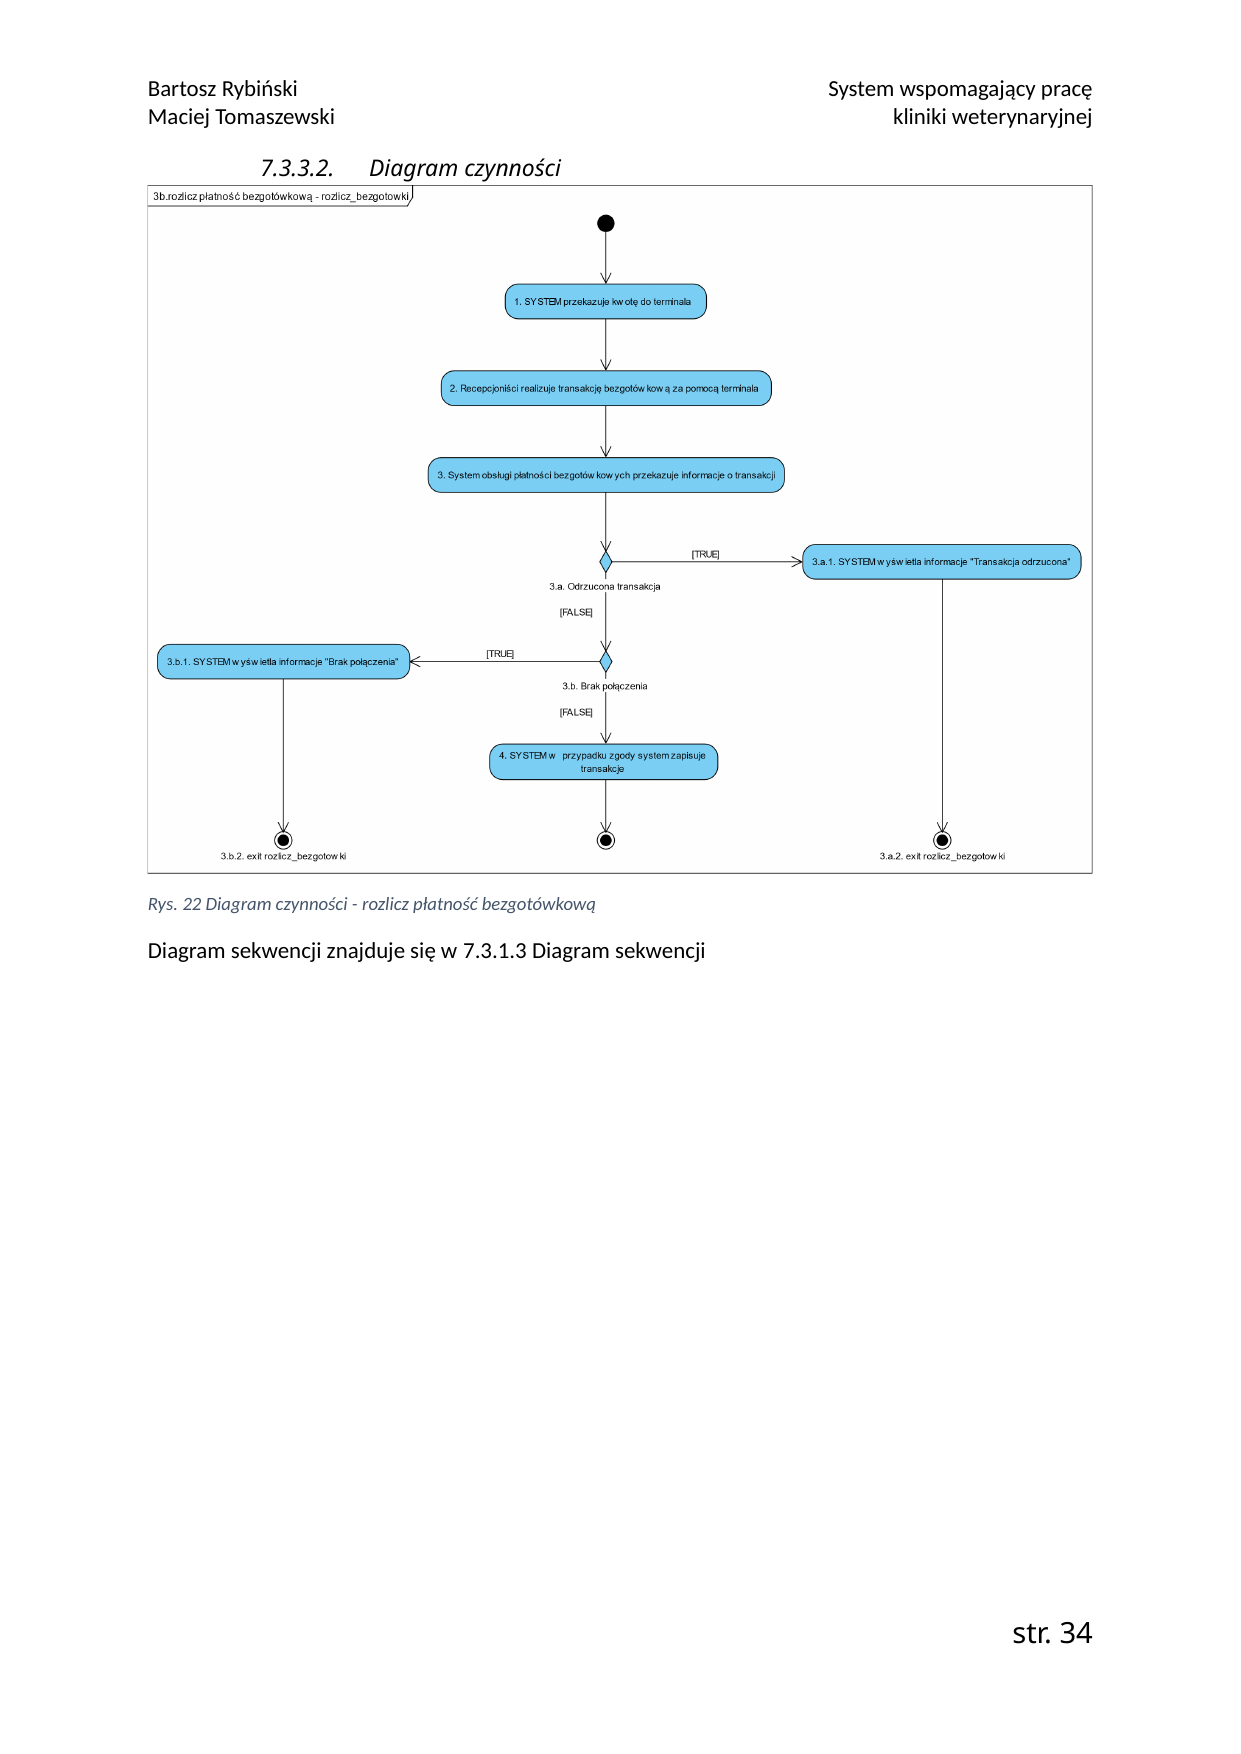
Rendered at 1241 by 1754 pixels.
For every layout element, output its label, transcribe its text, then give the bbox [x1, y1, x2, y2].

text Diagram sekwencji znajduje się w 7.3.1.3 Diagram sekwencji [148, 936, 1093, 964]
text Rys. 22 Diagram czynności - rozlicz płatność bezgotówkową [148, 892, 1093, 915]
picture [147, 185, 1093, 874]
subtitle Diagram czynności [260, 152, 1093, 183]
